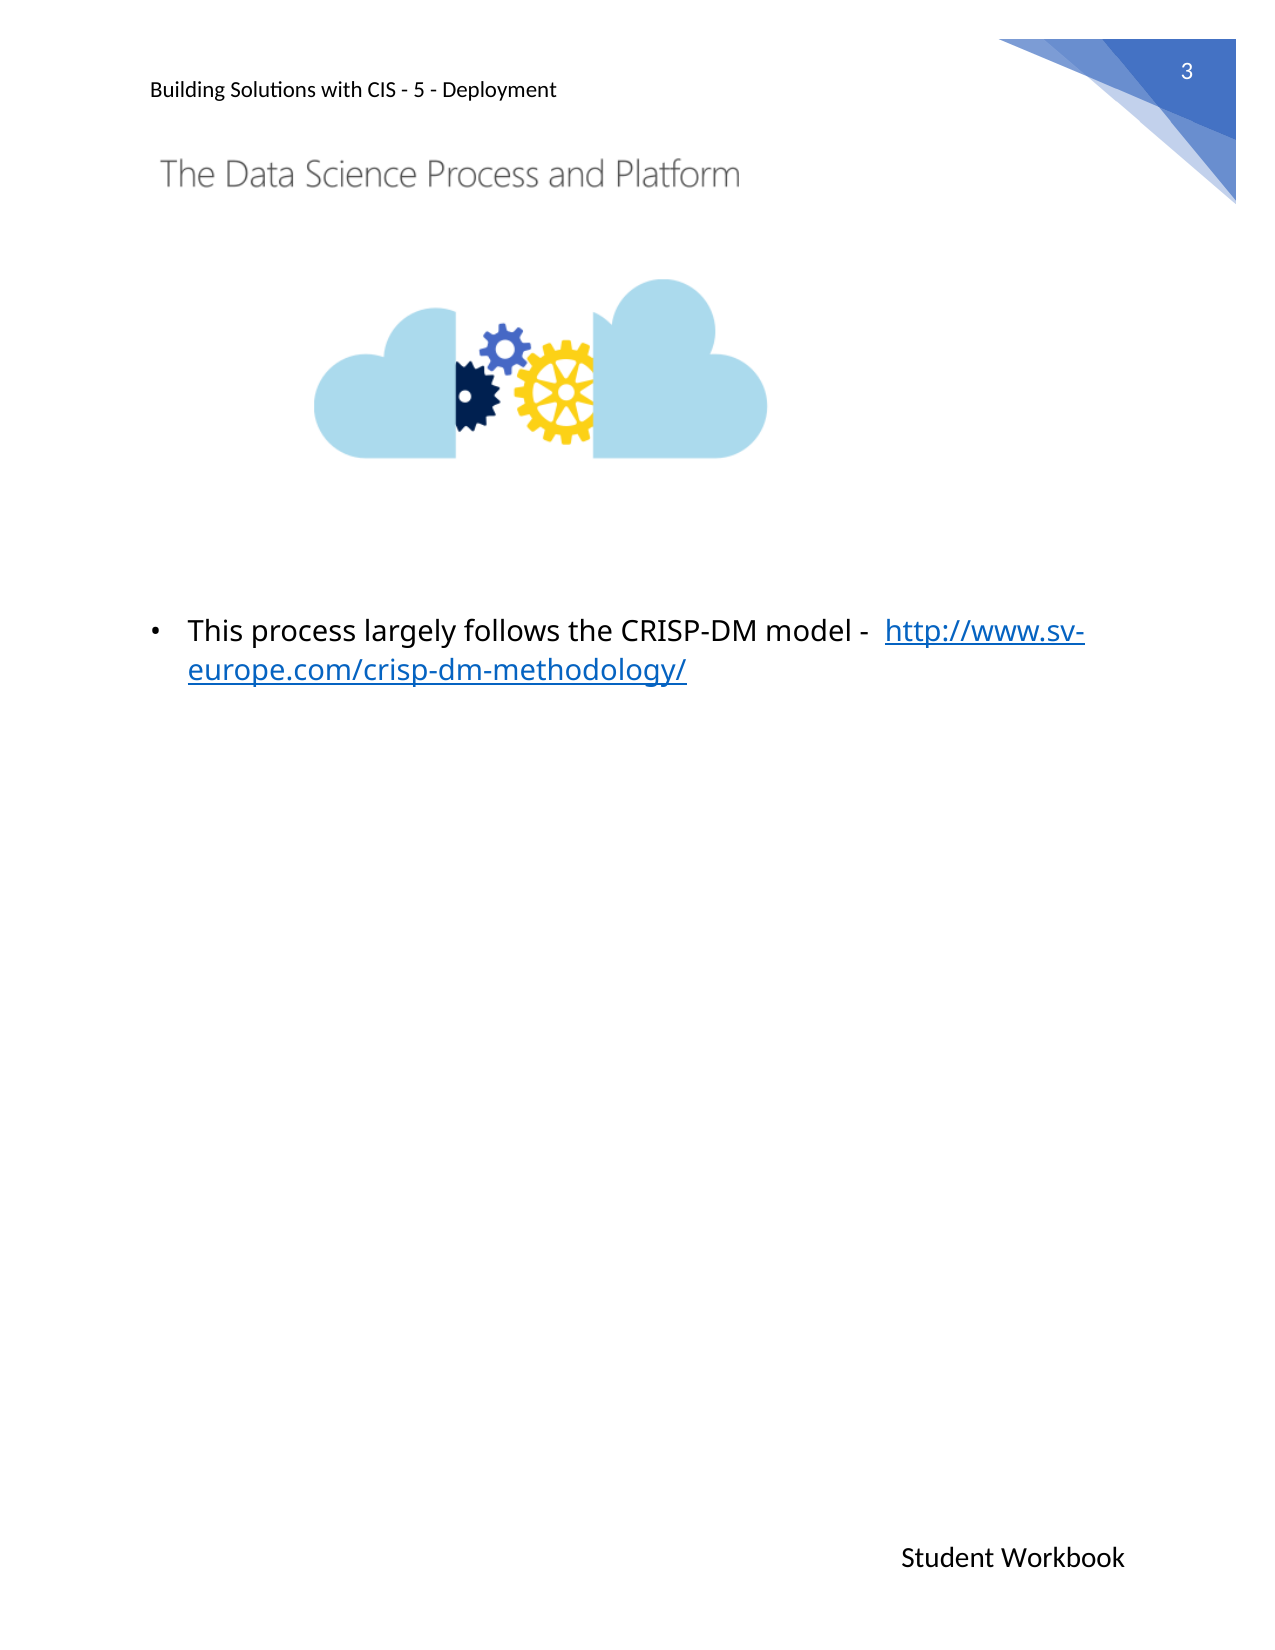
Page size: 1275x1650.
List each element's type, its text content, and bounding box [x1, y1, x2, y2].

list This process largely follows the CRISP-DM model - http://www.sv-europe.com/crisp-dm-methodology/ [150, 610, 1125, 689]
picture [997, 39, 1236, 205]
